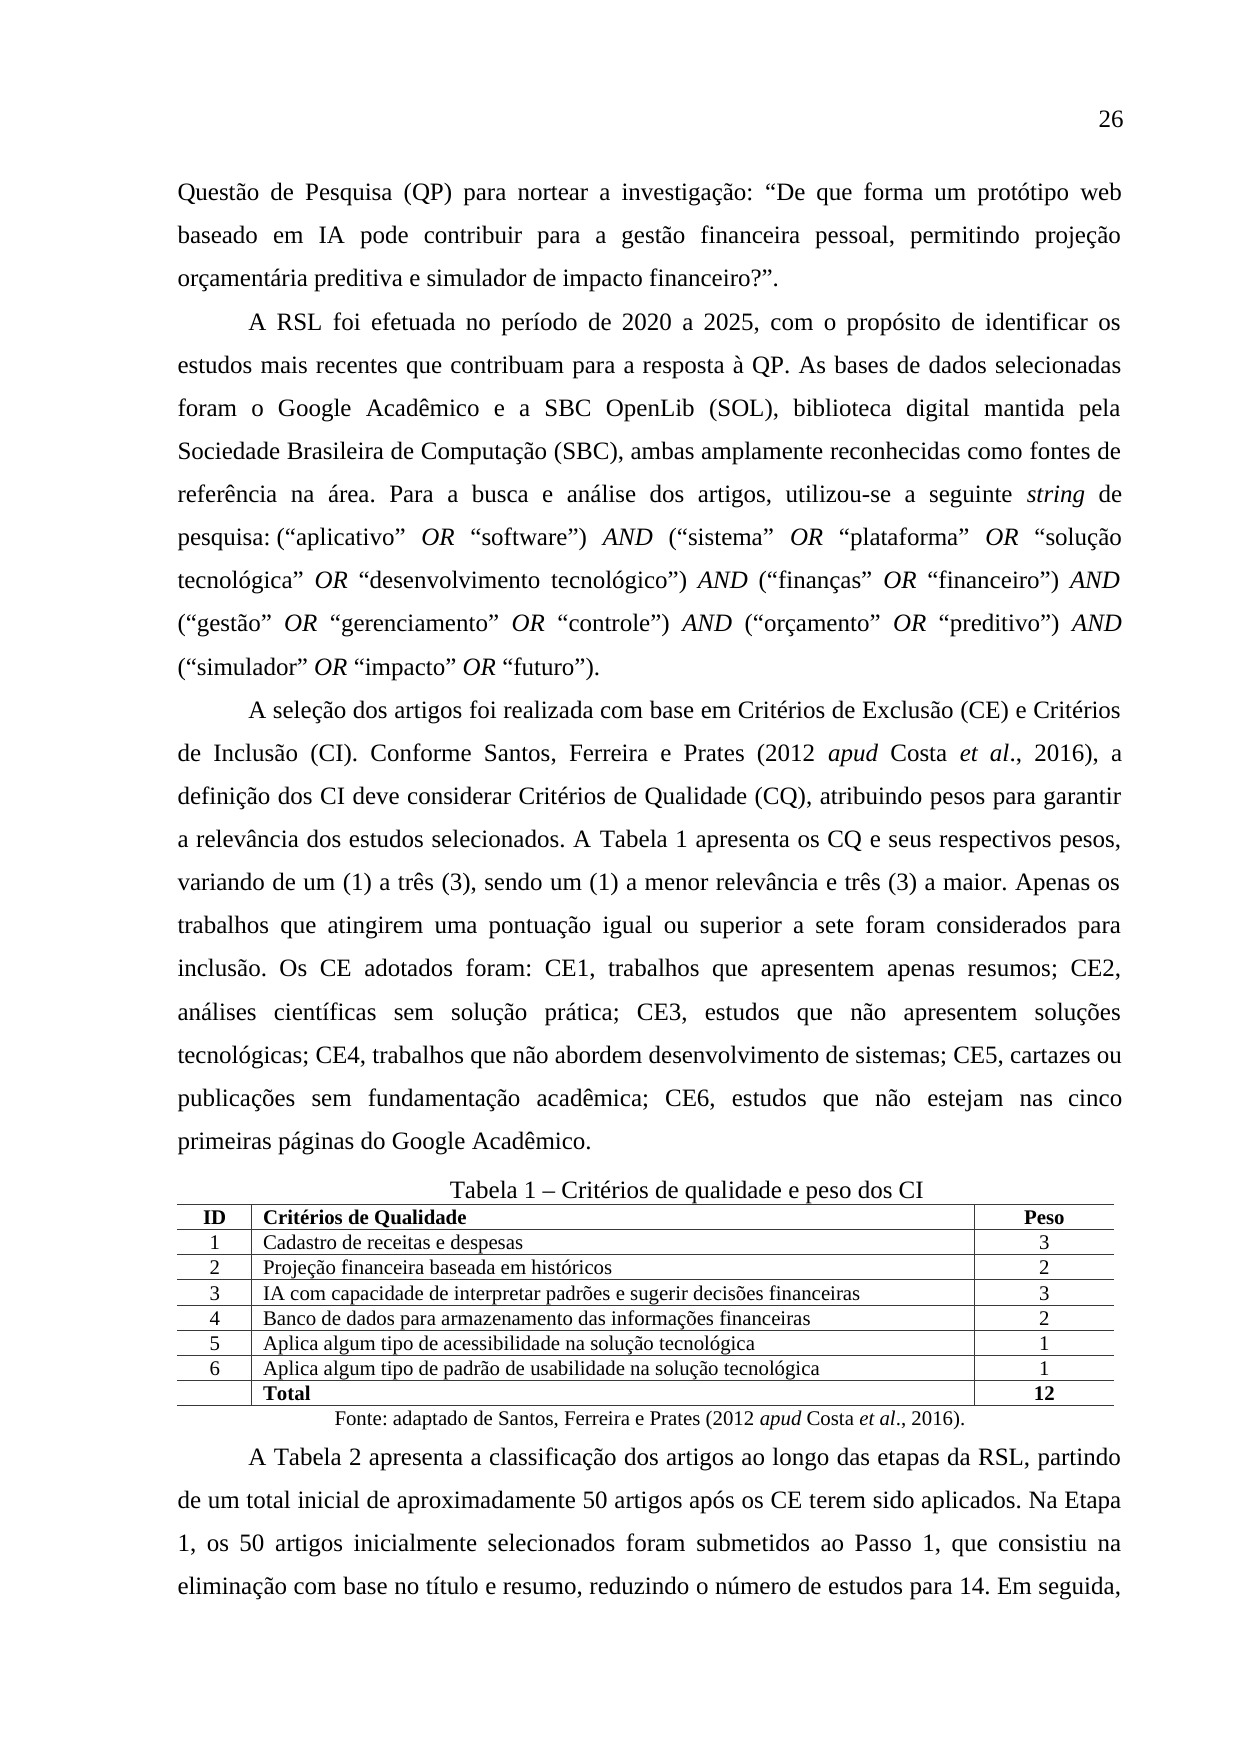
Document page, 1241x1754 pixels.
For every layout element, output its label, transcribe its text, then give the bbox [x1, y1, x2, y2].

table_cell 5 [177, 1331, 251, 1355]
table_cell Banco de dados para armazenamento das informações financeiras [252, 1306, 974, 1329]
table_cell [177, 1381, 251, 1405]
table_header Peso [975, 1205, 1114, 1229]
table_cell 12 [975, 1381, 1114, 1405]
table_cell 2 [975, 1255, 1114, 1279]
text A seleção dos artigos foi realizada com base em Critérios de Exclusão (CE) e Critérios de Inclusão (CI). Conforme Santos, Ferreira e Prates (2012 apud Costa et al., 2016), a definição dos CI deve considerar Critérios de Qualidade (CQ), atribuindo pesos para garantir a relevância dos estudos selecionados. A Tabela 1 apresenta os CQ e seus respectivos pesos, variando de um (1) a três (3), sendo um (1) a menor relevância e três (3) a maior. Apenas os trabalhos que atingirem uma pontuação igual ou superior a sete foram considerados para inclusão. Os CE adotados foram: CE1, trabalhos que apresentem apenas resumos; CE2, análises científicas sem solução prática; CE3, estudos que não apresentem soluções tecnológicas; CE4, trabalhos que não abordem desenvolvimento de sistemas; CE5, cartazes ou publicações sem fundamentação acadêmica; CE6, estudos que não estejam nas cinco primeiras páginas do Google Acadêmico. [177, 695, 1122, 1155]
table_cell 2 [177, 1255, 251, 1279]
table_header ID [177, 1205, 251, 1229]
table_cell Total [252, 1381, 974, 1405]
text A RSL foi efetuada no período de 2020 a 2025, com o propósito de identificar os estudos mais recentes que contribuam para a resposta à QP. As bases de dados selecionadas foram o Google Acadêmico e a SBC OpenLib (SOL), biblioteca digital mantida pela Sociedade Brasileira de Computação (SBC), ambas amplamente reconhecidas como fontes de referência na área. Para a busca e análise dos artigos, utilizou-se a seguinte string de pesquisa: (“aplicativo” OR “software”) AND (“sistema” OR “plataforma” OR “solução tecnológica” OR “desenvolvimento tecnológico”) AND (“finanças” OR “financeiro”) AND (“gestão” OR “gerenciamento” OR “controle”) AND (“orçamento” OR “preditivo”) AND (“simulador” OR “impacto” OR “futuro”). [177, 307, 1122, 680]
table_cell 1 [975, 1356, 1114, 1380]
table_cell Projeção financeira baseada em históricos [252, 1255, 974, 1279]
table_cell 1 [177, 1230, 251, 1254]
table_cell 1 [975, 1331, 1114, 1355]
table_cell 3 [975, 1230, 1114, 1254]
table_cell 6 [177, 1356, 251, 1380]
table_cell IA com capacidade de interpretar padrões e sugerir decisões financeiras [252, 1280, 974, 1304]
table_cell Aplica algum tipo de acessibilidade na solução tecnológica [252, 1331, 974, 1355]
table_cell 2 [975, 1306, 1114, 1329]
text Tabela 1 – Critérios de qualidade e peso dos CI [177, 1175, 1122, 1204]
table_header Critérios de Qualidade [252, 1205, 974, 1229]
table_cell 3 [975, 1280, 1114, 1304]
table_cell 3 [177, 1280, 251, 1304]
table_cell Cadastro de receitas e despesas [252, 1230, 974, 1254]
text Fonte: adaptado de Santos, Ferreira e Prates (2012 apud Costa et al., 2016). [177, 1406, 1122, 1430]
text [177, 1442, 1122, 1600]
table_cell Aplica algum tipo de padrão de usabilidade na solução tecnológica [252, 1356, 974, 1380]
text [177, 177, 1122, 292]
table_cell 4 [177, 1306, 251, 1329]
